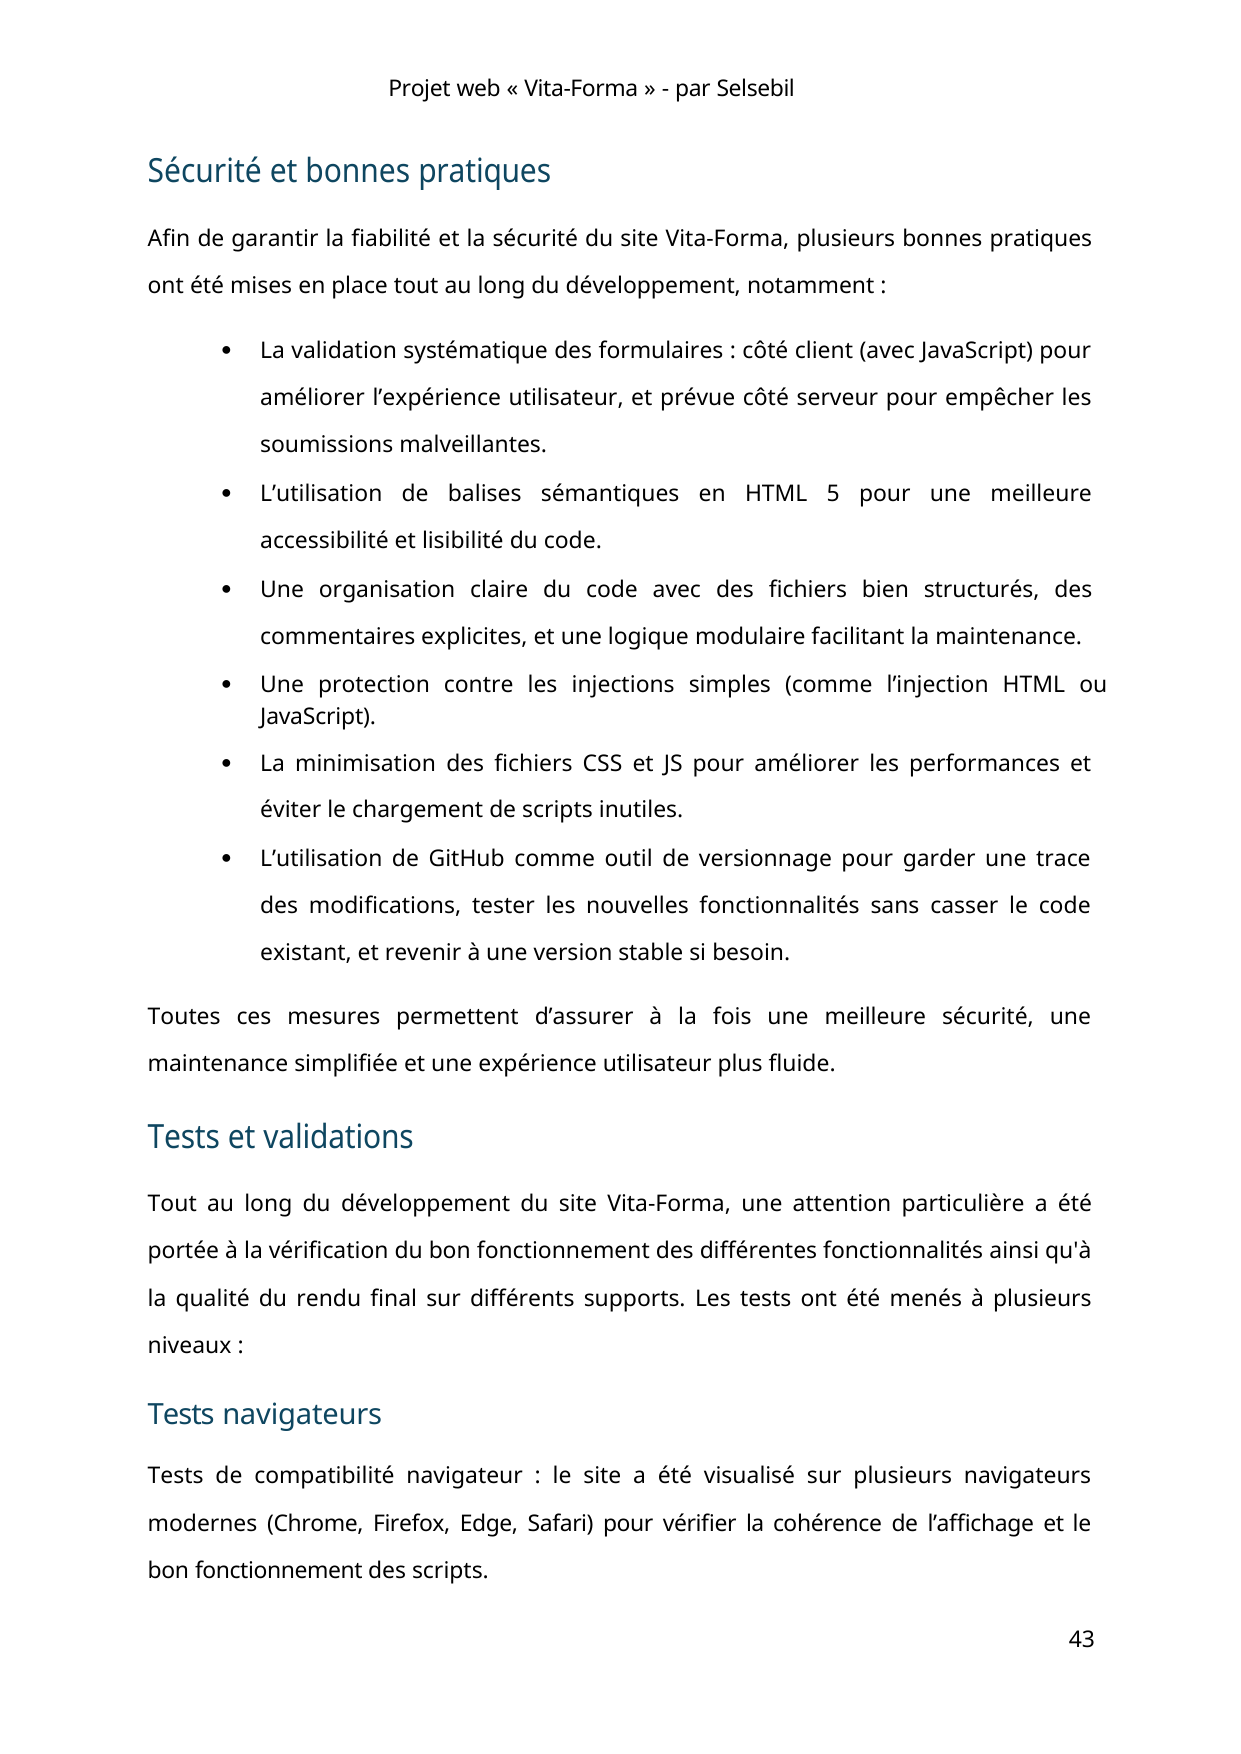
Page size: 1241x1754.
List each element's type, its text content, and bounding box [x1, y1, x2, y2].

text Afin de garantir la fiabilité et la sécurité du site Vita-Forma, plusieurs bonnes pratiques ont été mises en place tout au long du développement, notamment : [147, 222, 1093, 300]
subtitle Tests et validations [147, 1113, 1107, 1158]
text Tout au long du développement du site Vita-Forma, une attention particulière a été portée à la vérification du bon fonctionnement des différentes fonctionnalités ainsi qu'à la qualité du rendu final sur différents supports. Les tests ont été menés à plusieurs niveaux : [147, 1187, 1092, 1360]
list L’utilisation de GitHub comme outil de versionnage pour garder une trace des modifications, tester les nouvelles fonctionnalités sans casser le code existant, et revenir à une version stable si besoin. [222, 842, 1092, 967]
text Tests de compatibilité navigateur : le site a été visualisé sur plusieurs navigateurs modernes (Chrome, Firefox, Edge, Safari) pour vérifier la cohérence de l’affichage et le bon fonctionnement des scripts. [147, 1459, 1092, 1585]
list La validation systématique des formulaires : côté client (avec JavaScript) pour améliorer l’expérience utilisateur, et prévue côté serveur pour empêcher les soumissions malveillantes. [222, 334, 1092, 459]
list Une protection contre les injections simples (comme l’injection HTML ou JavaScript). [222, 668, 1107, 731]
list La minimisation des fichiers CSS et JS pour améliorer les performances et éviter le chargement de scripts inutiles. [222, 746, 1092, 824]
subtitle Tests navigateurs [147, 1393, 1107, 1433]
list Une organisation claire du code avec des fichiers bien structurés, des commentaires explicites, et une logique modulaire facilitant la maintenance. [222, 573, 1092, 651]
text Toutes ces mesures permettent d’assurer à la fois une meilleure sécurité, une maintenance simplifiée et une expérience utilisateur plus fluide. [147, 1000, 1092, 1079]
list L’utilisation de balises sémantiques en HTML 5 pour une meilleure accessibilité et lisibilité du code. [222, 477, 1092, 555]
subtitle Sécurité et bonnes pratiques [147, 147, 1107, 193]
